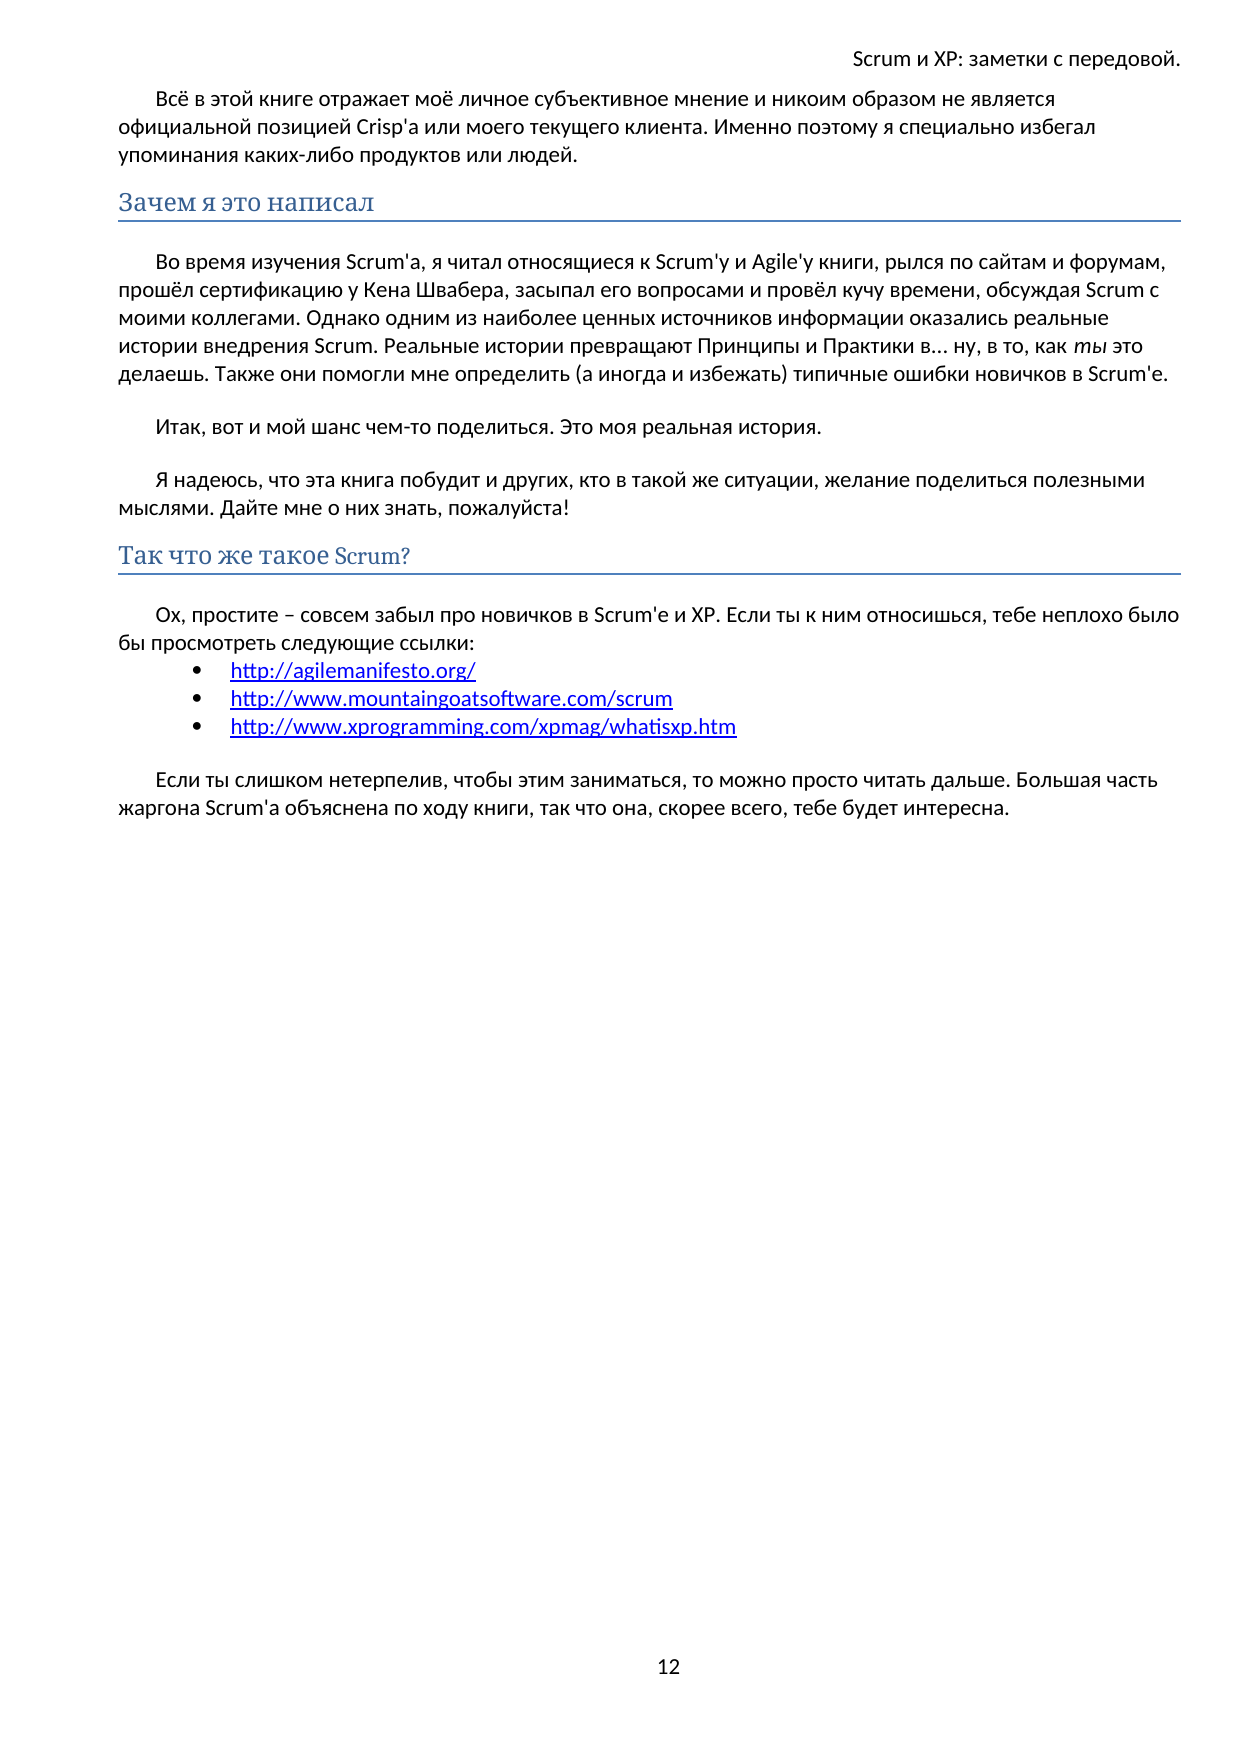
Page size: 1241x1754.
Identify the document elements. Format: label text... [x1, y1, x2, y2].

text Если ты слишком нетерпелив, чтобы этим заниматься, то можно просто читать дальше. Большая часть жаргона Scrum'а объяснена по ходу книги, так что она, скорее всего, тебе будет интересна. [118, 765, 1181, 821]
subtitle Так что же такое Scrum? [118, 542, 1181, 573]
list http://www.xprogramming.com/xpmag/whatisxp.htm [193, 712, 1181, 740]
text Ох, простите – совсем забыл про новичков в Scrum'е и XP. Если ты к ним относишься, тебе неплохо было бы просмотреть следующие ссылки: [118, 600, 1181, 656]
text Я надеюсь, что эта книга побудит и других, кто в такой же ситуации, желание поделиться полезными мыслями. Дайте мне о них знать, пожалуйста! [118, 465, 1181, 521]
list http://agilemanifesto.org/ [193, 656, 1181, 684]
text Итак, вот и мой шанс чем-то поделиться. Это моя реальная история. [118, 412, 1181, 440]
text Во время изучения Scrum'а, я читал относящиеся к Scrum'у и Agile'у книги, рылся по сайтам и форумам, прошёл сертификацию у Кена Швабера, засыпал его вопросами и провёл кучу времени, обсуждая Scrum с моими коллегами. Однако одним из наиболее ценных источников информации оказались реальные истории внедрения Scrum. Реальные истории превращают Принципы и Практики в... ну, в то, как ты это делаешь. Также они помогли мне определить (а иногда и избежать) типичные ошибки новичков в Scrum'е. [118, 247, 1181, 387]
list http://www.mountaingoatsoftware.com/scrum [193, 684, 1181, 712]
text Всё в этой книге отражает моё личное субъективное мнение и никоим образом не является официальной позицией Crisp'а или моего текущего клиента. Именно поэтому я специально избегал упоминания каких-либо продуктов или людей. [118, 84, 1181, 168]
subtitle Зачем я это написал [118, 189, 1181, 220]
